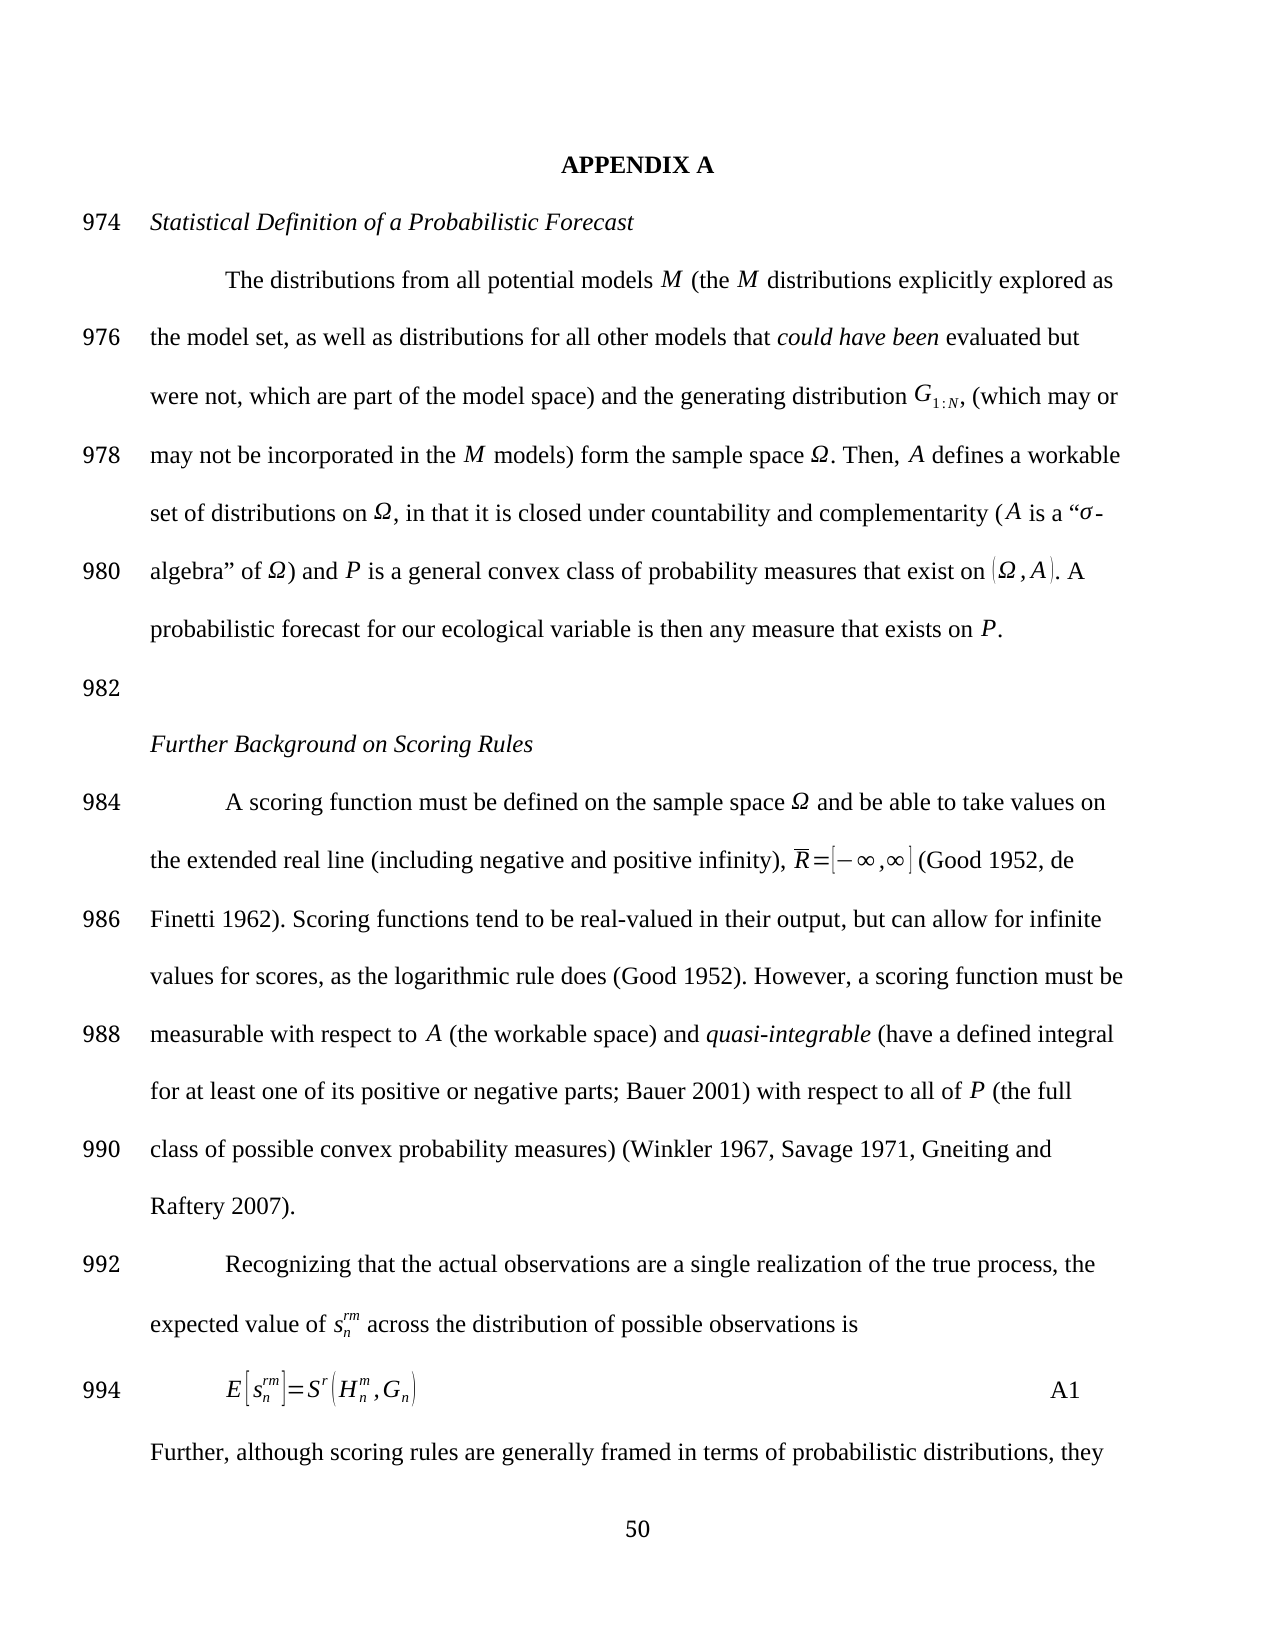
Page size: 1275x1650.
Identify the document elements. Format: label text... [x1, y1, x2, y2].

text Further Background on Scoring Rules [150, 729, 1125, 758]
text APPENDIX A [150, 150, 1125, 179]
text A1 [150, 1370, 1125, 1408]
text The distributions from all potential models (the distributions explicitly explored as the model set, as well as distributions for all other models that could have been evaluated but were not, which are part of the model space) and the generating distribution , (which may or may not be incorporated in the models) form the sample space . Then, defines a workable set of distributions on , in that it is closed under countability and complementarity ( is a “-algebra” of ) and is a general convex class of probability measures that exist on . A probabilistic forecast for our ecological variable is then any measure that exists on . [150, 265, 1125, 643]
text Statistical Definition of a Probabilistic Forecast [150, 207, 1125, 236]
text A scoring function must be defined on the sample space and be able to take values on the extended real line (including negative and positive infinity), (Good 1952, de Finetti 1962). Scoring functions tend to be real-valued in their output, but can allow for infinite values for scores, as the logarithmic rule does (Good 1952). However, a scoring function must be measurable with respect to (the workable space) and quasi-integrable (have a defined integral for at least one of its positive or negative parts; Bauer 2001) with respect to all of (the full class of possible convex probability measures) (Winkler 1967, Savage 1971, Gneiting and Raftery 2007). [150, 787, 1125, 1220]
text Recognizing that the actual observations are a single realization of the true process, the expected value of across the distribution of possible observations is [150, 1249, 1125, 1341]
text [150, 1437, 1125, 1466]
